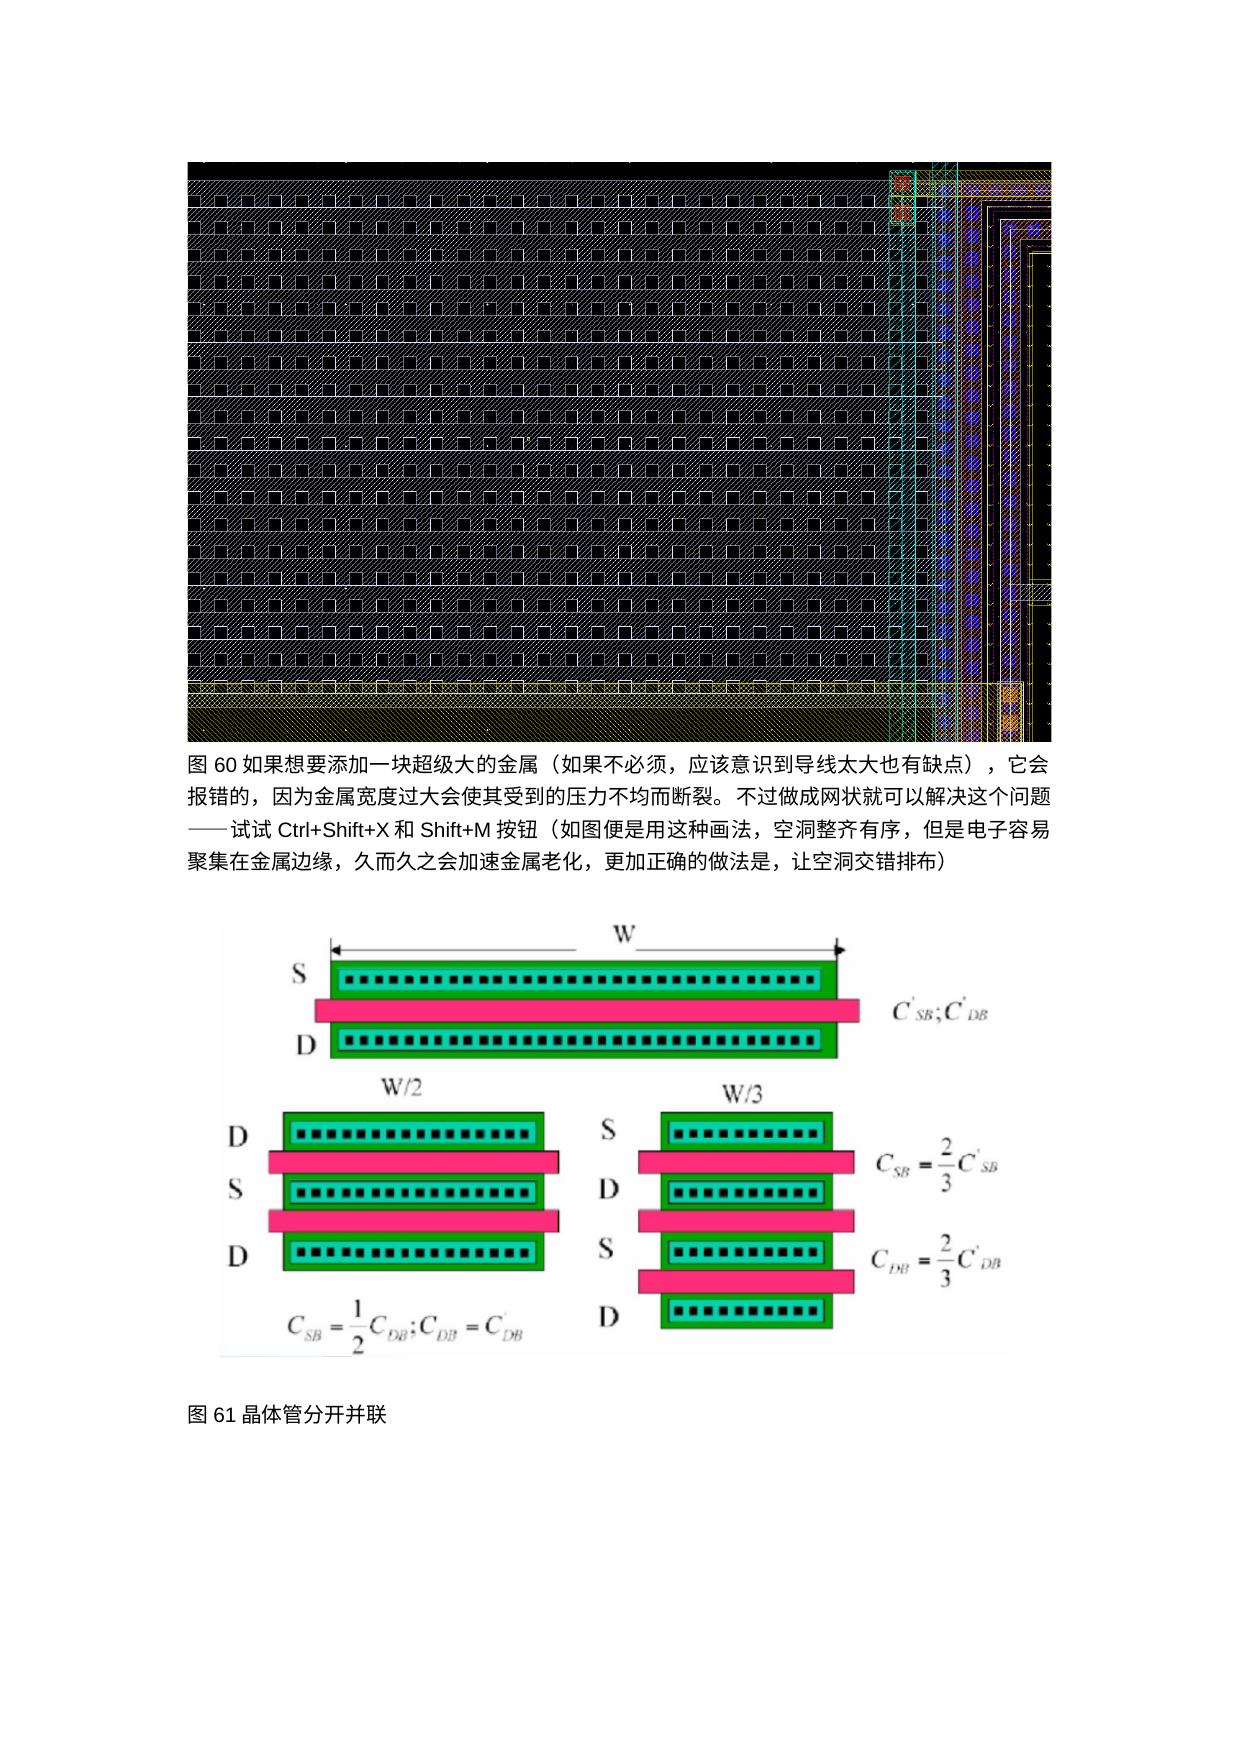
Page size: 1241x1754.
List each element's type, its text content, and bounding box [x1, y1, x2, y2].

picture [187, 909, 1052, 1371]
text 图 61 晶体管分开并联 [187, 1397, 1053, 1429]
text 图 60 如果想要添加一块超级大的金属（如果不必须，应该意识到导线太大也有缺点），它会报错的，因为金属宽度过大会使其受到的压力不均而断裂。不过做成网状就可以解决这个问题——试试Ctrl+Shift+X和Shift+M按钮（如图便是用这种画法，空洞整齐有序，但是电子容易聚集在金属边缘，久而久之会加速金属老化，更加正确的做法是，让空洞交错排布） [187, 747, 1053, 877]
picture [187, 162, 1052, 742]
